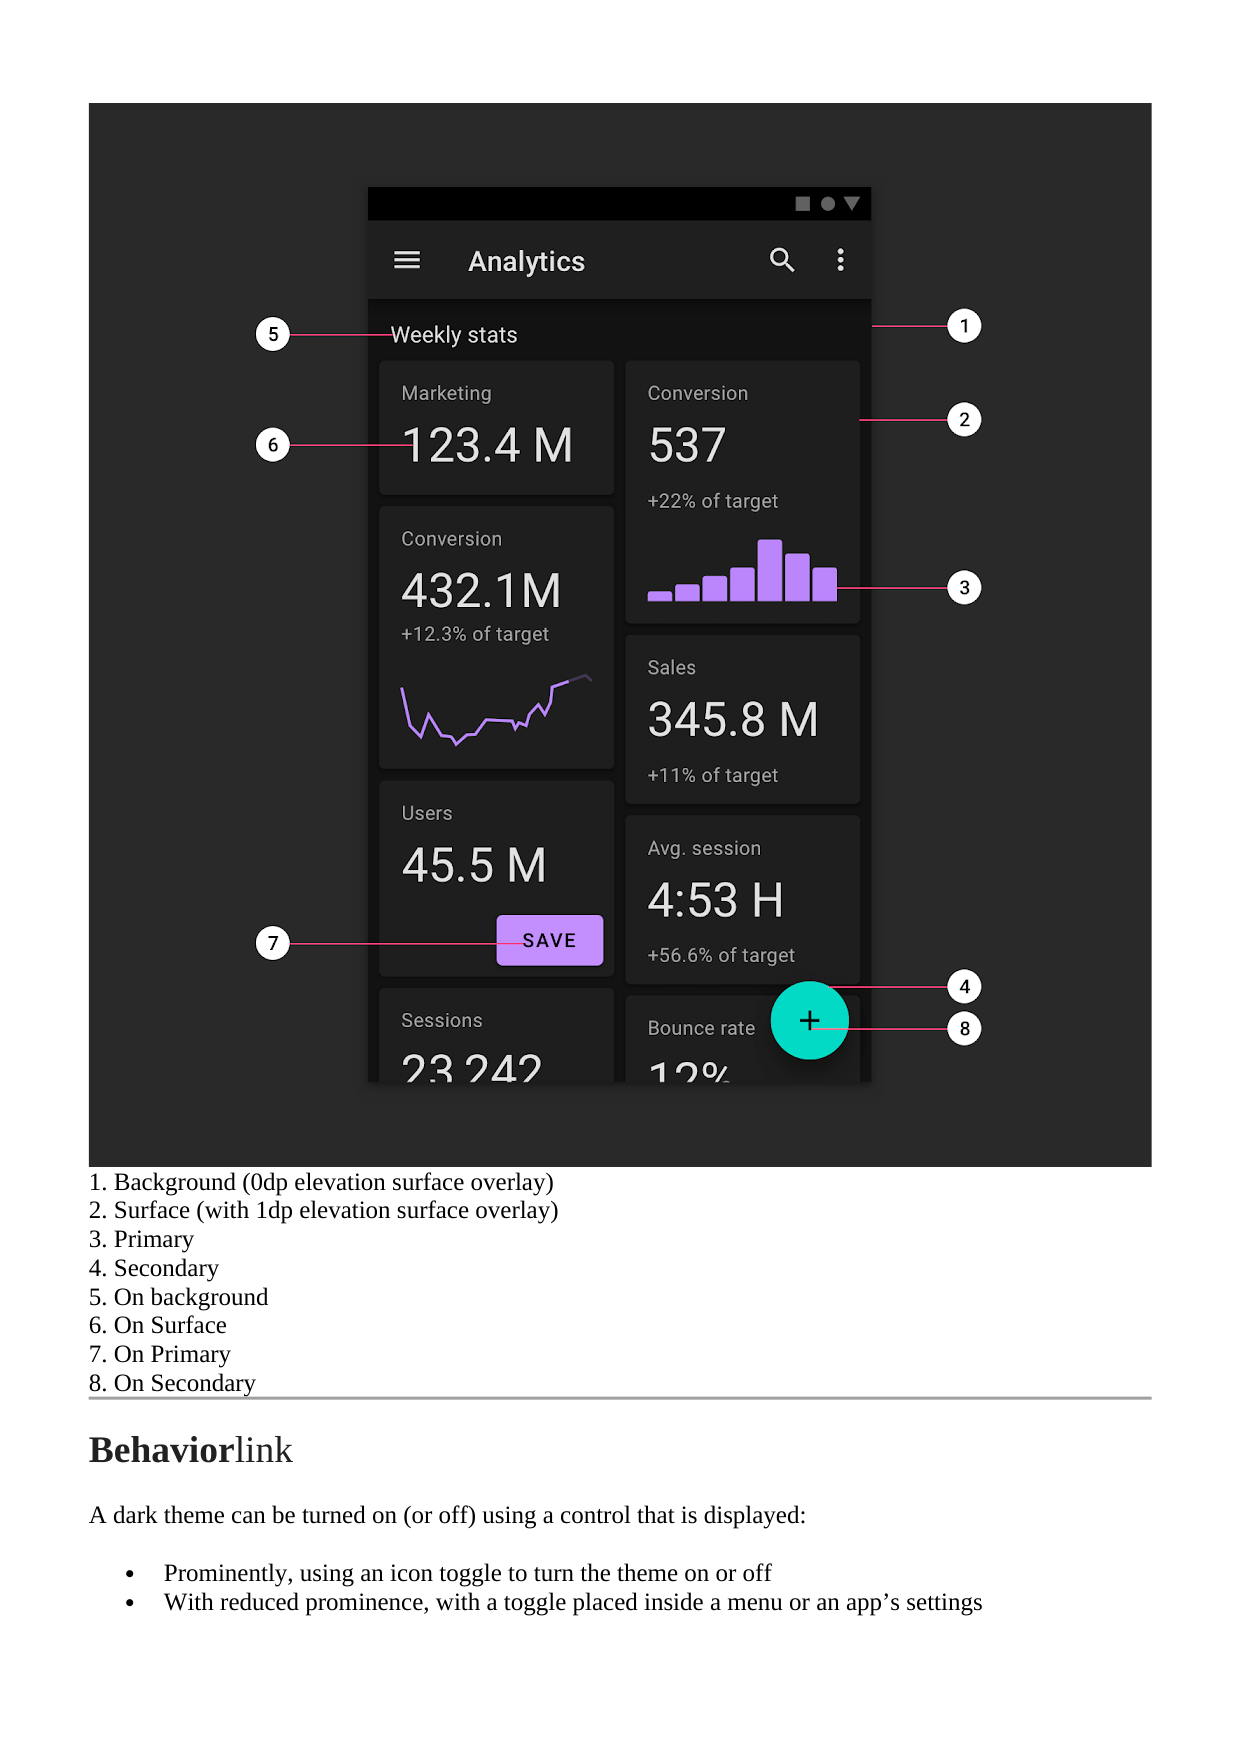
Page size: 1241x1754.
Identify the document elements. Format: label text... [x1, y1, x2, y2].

text Behaviorlink [89, 1428, 1152, 1471]
picture [88, 103, 1152, 1167]
list With reduced prominence, with a toggle placed inside a menu or an app’s settings [126, 1587, 1152, 1616]
list Prominently, using an icon toggle to turn the theme on or off [126, 1558, 1152, 1587]
text A dark theme can be turned on (or off) using a control that is displayed: [89, 1500, 1152, 1529]
text 1. Background (0dp elevation surface overlay) 2. Surface (with 1dp elevation surface overlay) 3. Primary 4. Secondary 5. On background 6. On Surface 7. On Primary 8. On Secondary [89, 1167, 1152, 1396]
